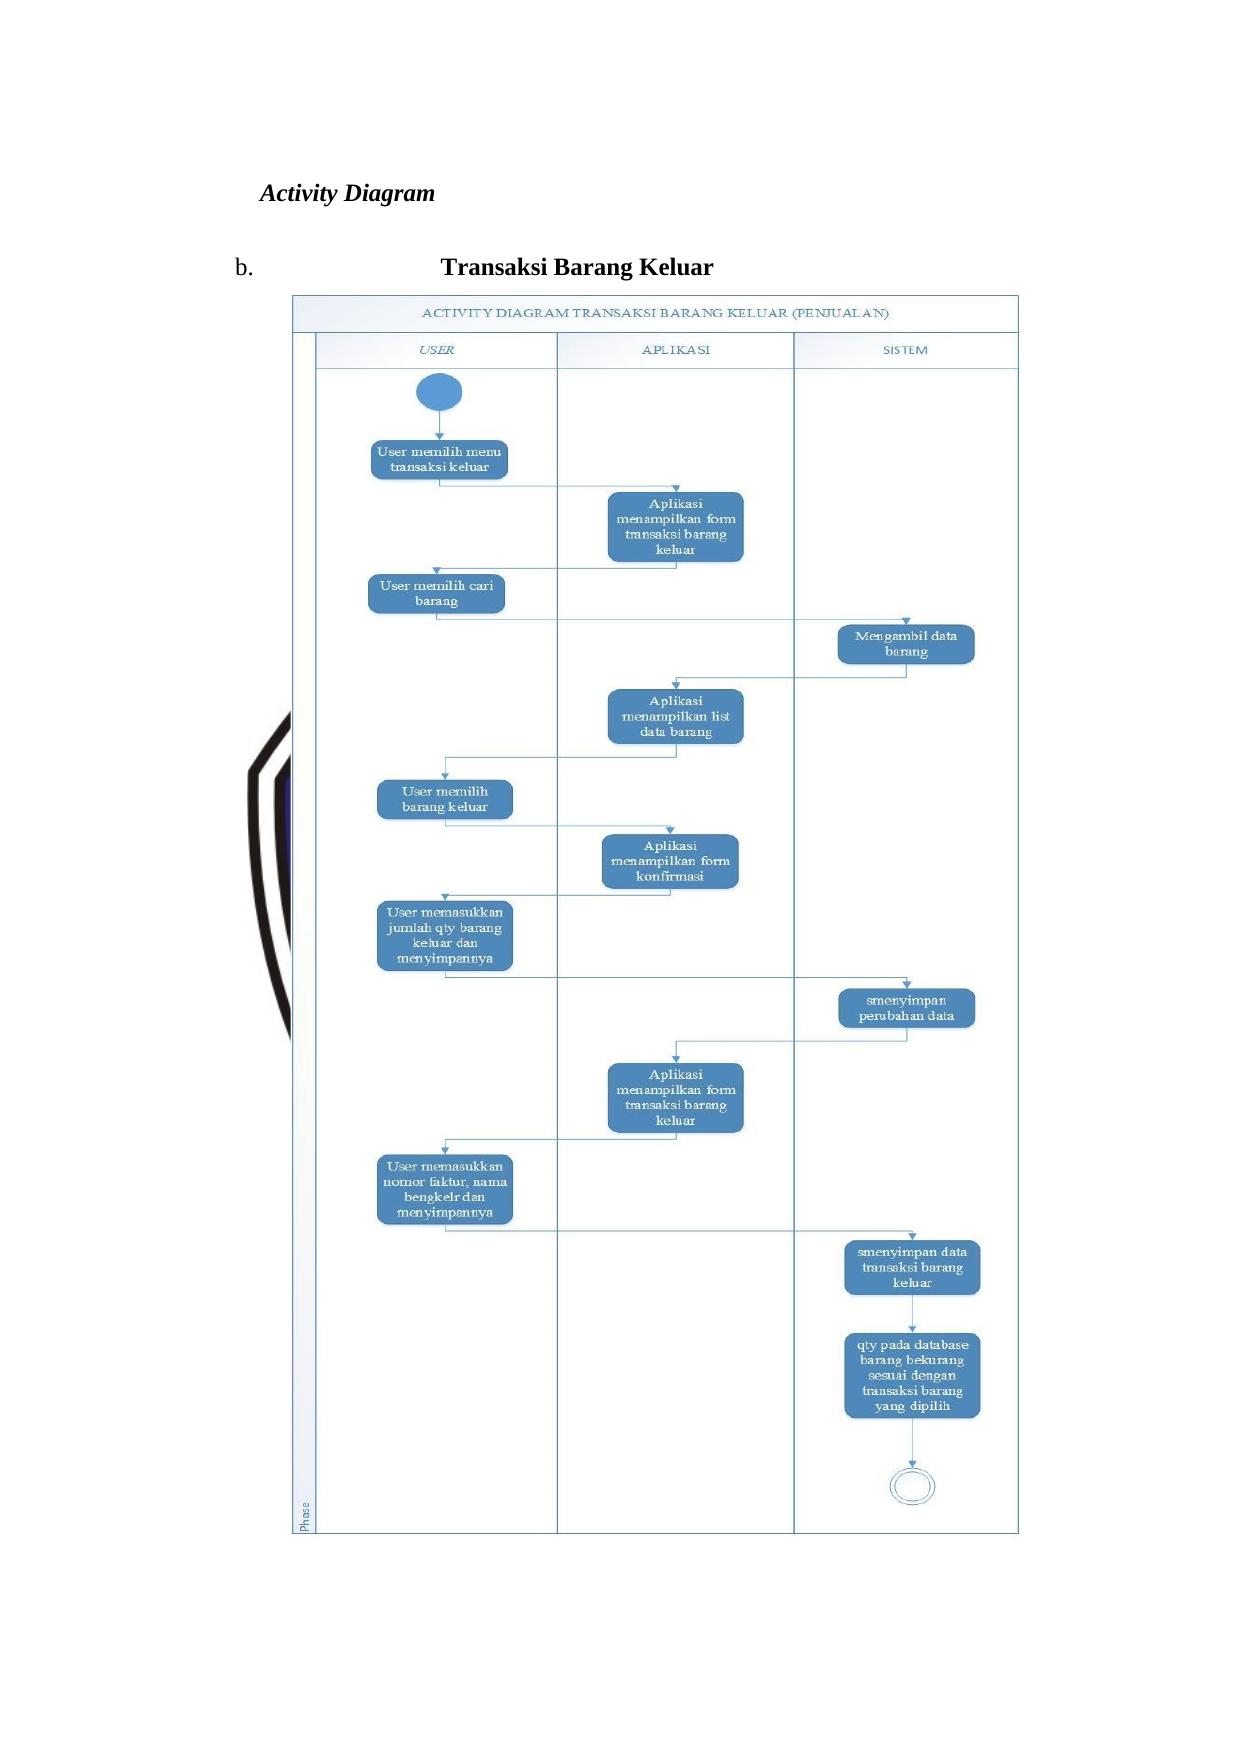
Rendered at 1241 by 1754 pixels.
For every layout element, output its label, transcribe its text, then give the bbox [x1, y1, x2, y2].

subtitle b. Transaksi Barang Keluar [235, 252, 1041, 281]
picture [247, 295, 1022, 1539]
